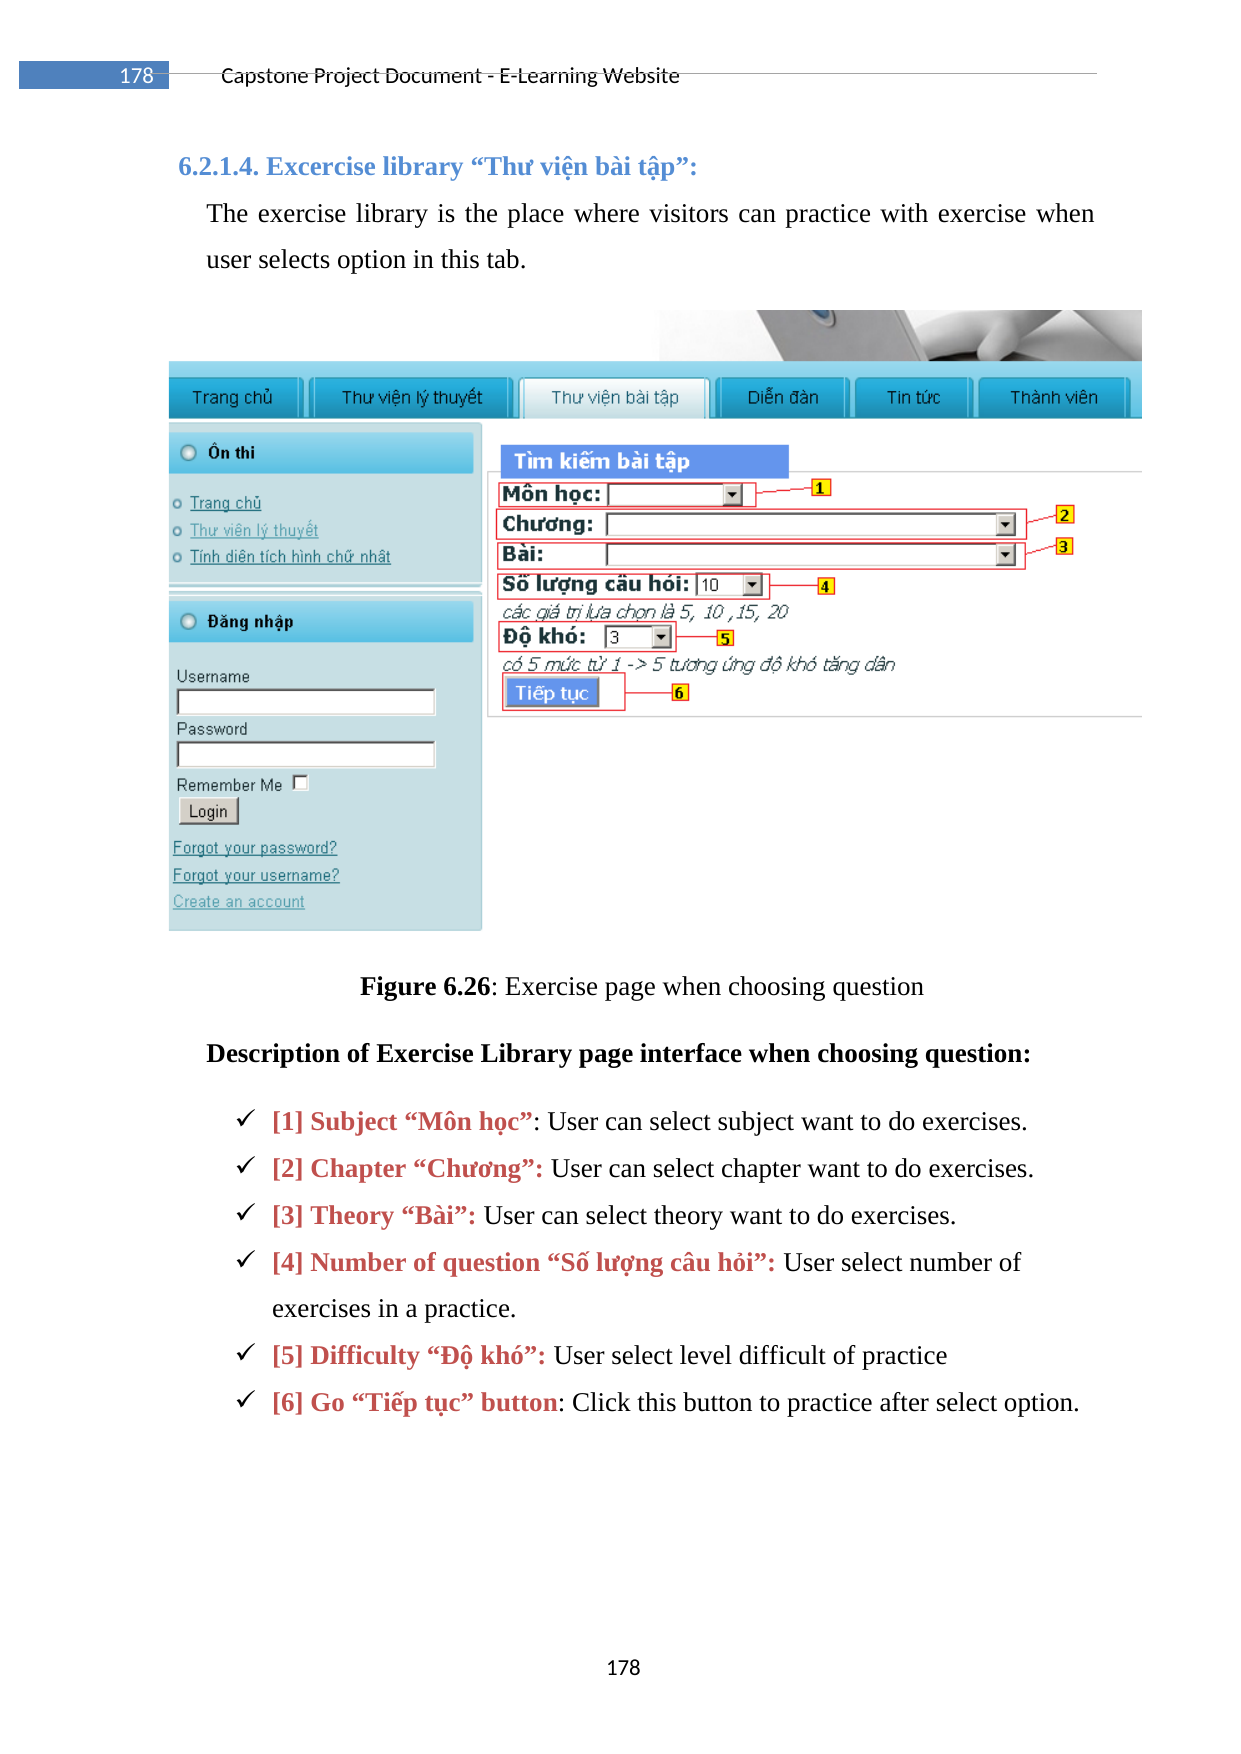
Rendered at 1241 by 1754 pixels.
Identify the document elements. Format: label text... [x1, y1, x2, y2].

text Figure 6.26: Exercise page when choosing question [187, 970, 1097, 1001]
subtitle 6.2.1.4. Excercise library “Thư viện bài tập”: [178, 150, 1097, 181]
list [2] Chapter “Chương”: User can select chapter want to do exercises. [234, 1152, 1097, 1183]
list [6] Go “Tiếp tục” button: Click this button to practice after select option. [234, 1386, 1097, 1417]
list [1] Subject “Môn học”: User can select subject want to do exercises. [234, 1105, 1097, 1136]
list [3] Theory “Bài”: User can select theory want to do exercises. [234, 1199, 1097, 1230]
picture [168, 310, 1142, 936]
text Description of Exercise Library page interface when choosing question: [206, 1037, 1097, 1069]
list [5] Difficulty “Độ khó”: User select level difficult of practice [234, 1339, 1097, 1370]
text The exercise library is the place where visitors can practice with exercise when user selects option in this tab. [206, 197, 1097, 274]
list [4] Number of question “Số lượng câu hỏi”: User select number of exercises in a practice. [234, 1246, 1097, 1323]
